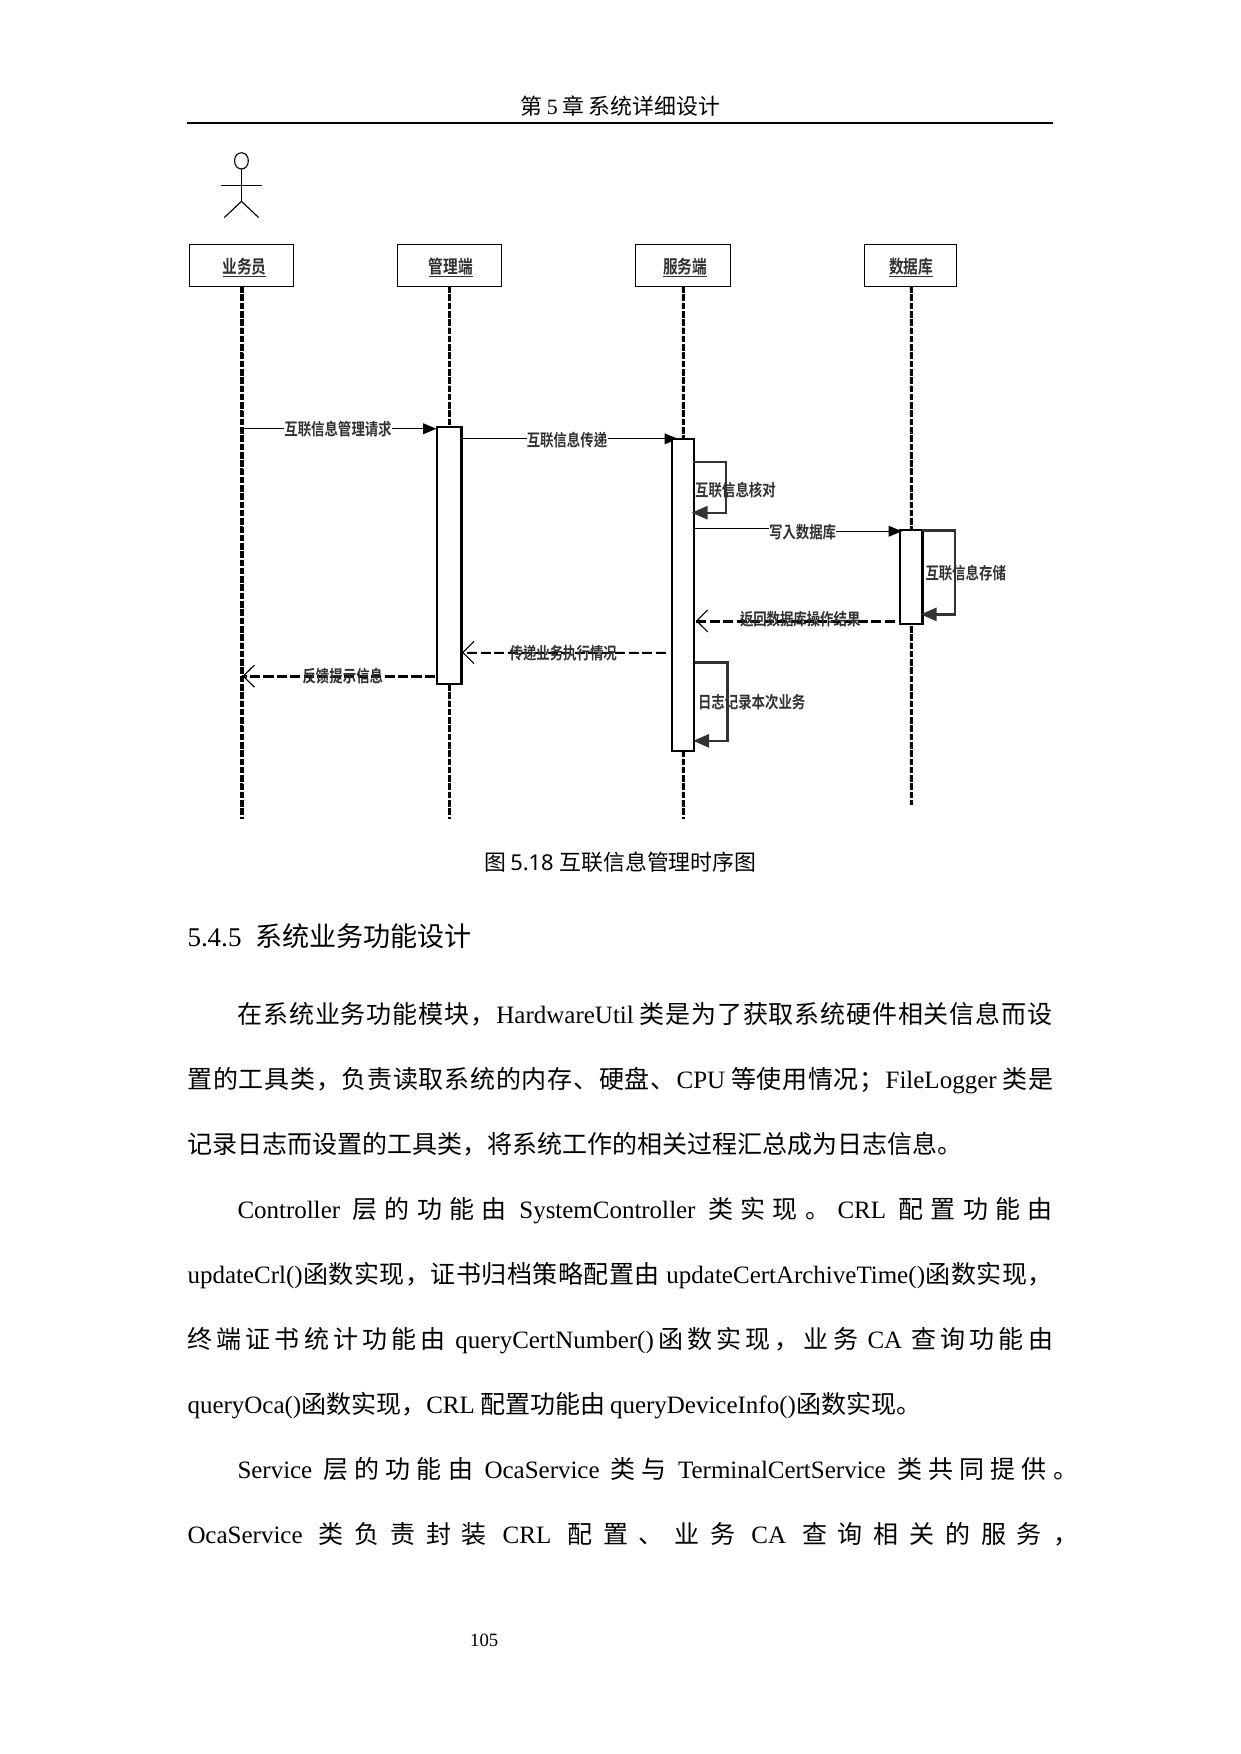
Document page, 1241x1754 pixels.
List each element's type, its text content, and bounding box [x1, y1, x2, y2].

text 在系统业务功能模块，HardwareUtil类是为了获取系统硬件相关信息而设置的工具类，负责读取系统的内存、硬盘、CPU等使用情况；FileLogger类是记录日志而设置的工具类，将系统工作的相关过程汇总成为日志信息。 [187, 980, 1053, 1175]
text 5.4.5 系统业务功能设计 [187, 902, 1053, 967]
text Controller层的功能由SystemController类实现。CRL配置功能由updateCrl()函数实现，证书归档策略配置由updateCertArchiveTime()函数实现，终端证书统计功能由queryCertNumber()函数实现，业务CA查询功能由queryOca()函数实现，CRL配置功能由queryDeviceInfo()函数实现。 [187, 1175, 1053, 1435]
text 图5.18 互联信息管理时序图 [187, 845, 1053, 877]
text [187, 1435, 1053, 1565]
